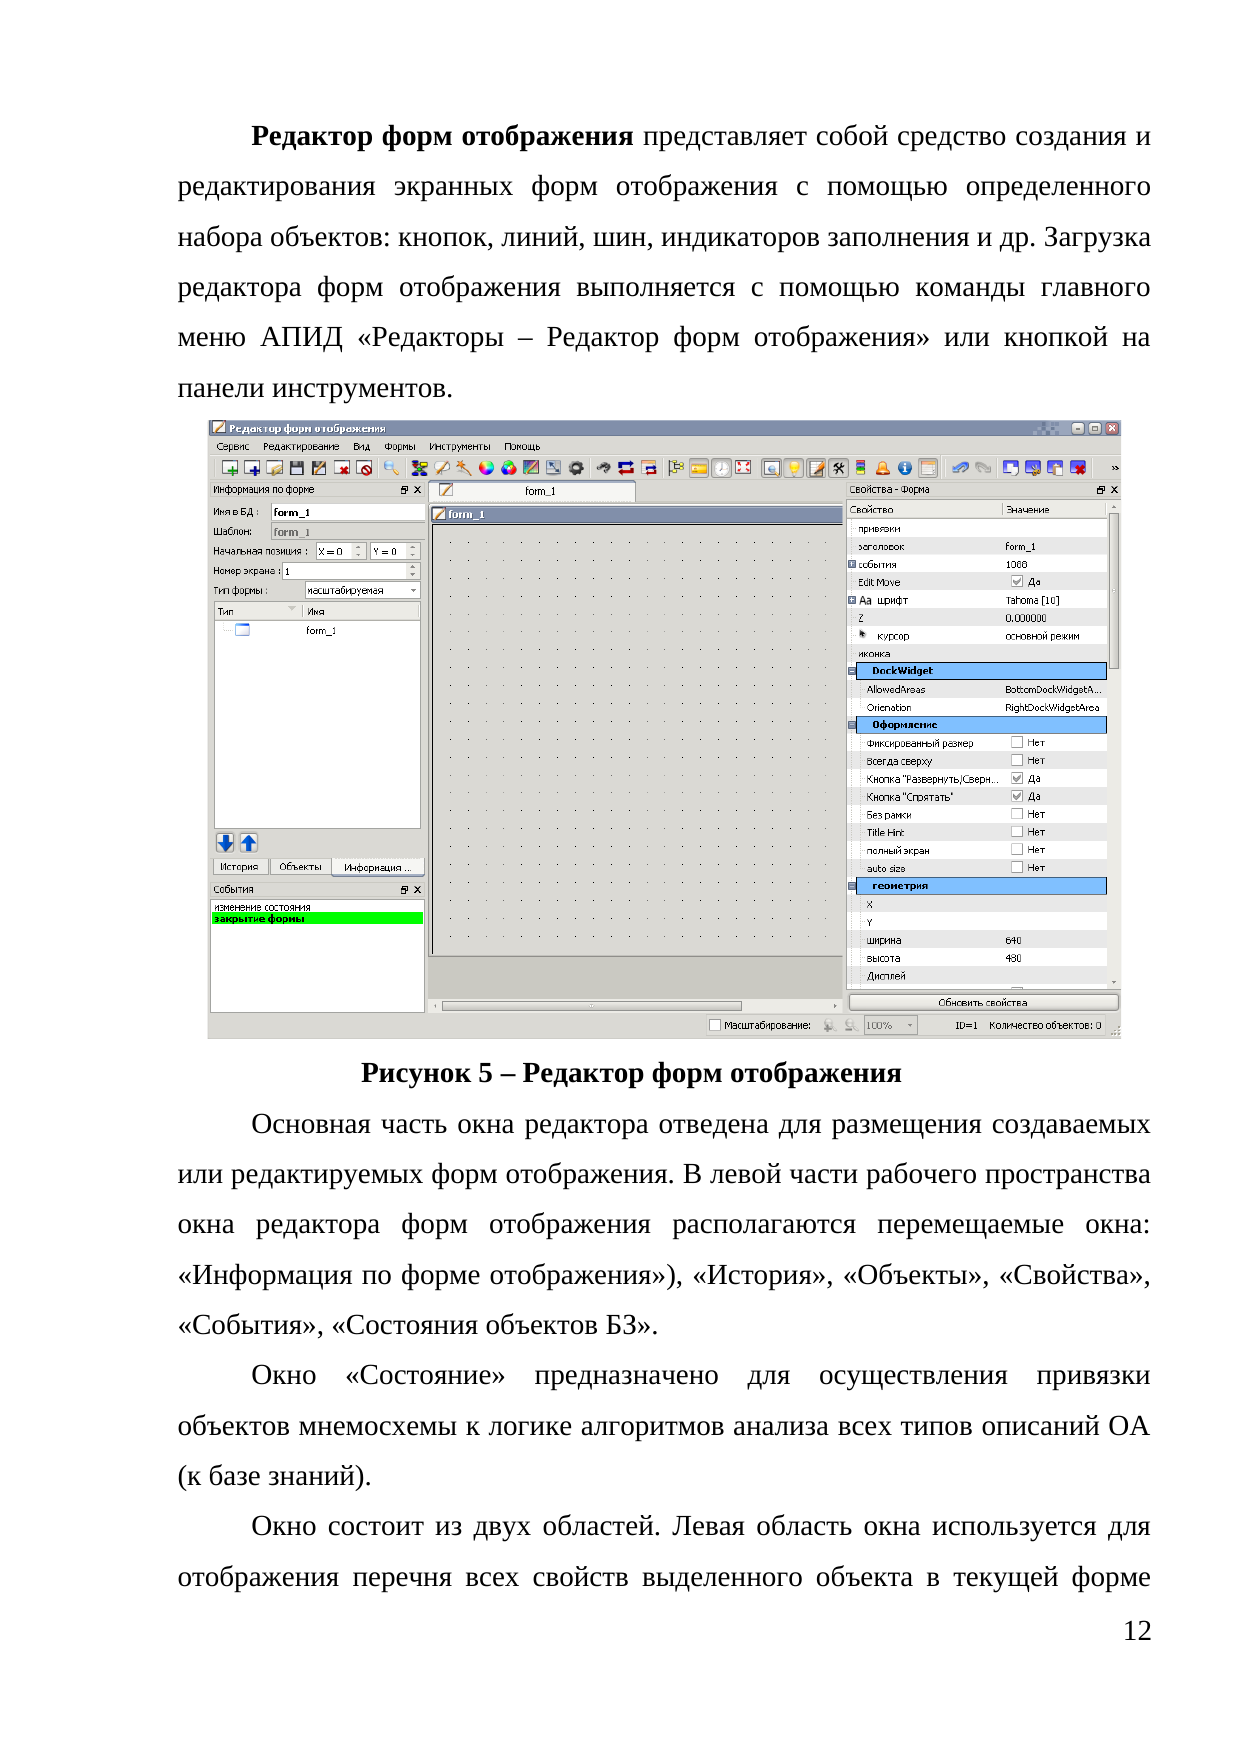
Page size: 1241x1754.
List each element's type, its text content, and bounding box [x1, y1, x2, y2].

text Основная часть окна редактора отведена для размещения создаваемых или редактируемых форм отображения. В левой части рабочего пространства окна редактора форм отображения располагаются перемещаемые окна: «Информация по форме отображения»), «История», «Объекты», «Свойства», «События», «Состояния объектов БЗ». [177, 1106, 1152, 1341]
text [177, 1508, 1152, 1592]
text Окно «Состояние» предназначено для осуществления привязки объектов мнемосхемы к логике алгоритмов анализа всех типов описаний ОА (к базе знаний). [177, 1357, 1152, 1492]
picture [207, 420, 1122, 1039]
text – Редактор форм отображения [177, 1056, 1152, 1089]
text Редактор форм отображения представляет собой средство создания и редактирования экранных форм отображения с помощью определенного набора объектов: кнопок, линий, шин, индикаторов заполнения и др. Загрузка редактора форм отображения выполняется с помощью команды главного меню АПИД «Редакторы – Редактор форм отображения» или кнопкой на панели инструментов. [177, 118, 1152, 403]
